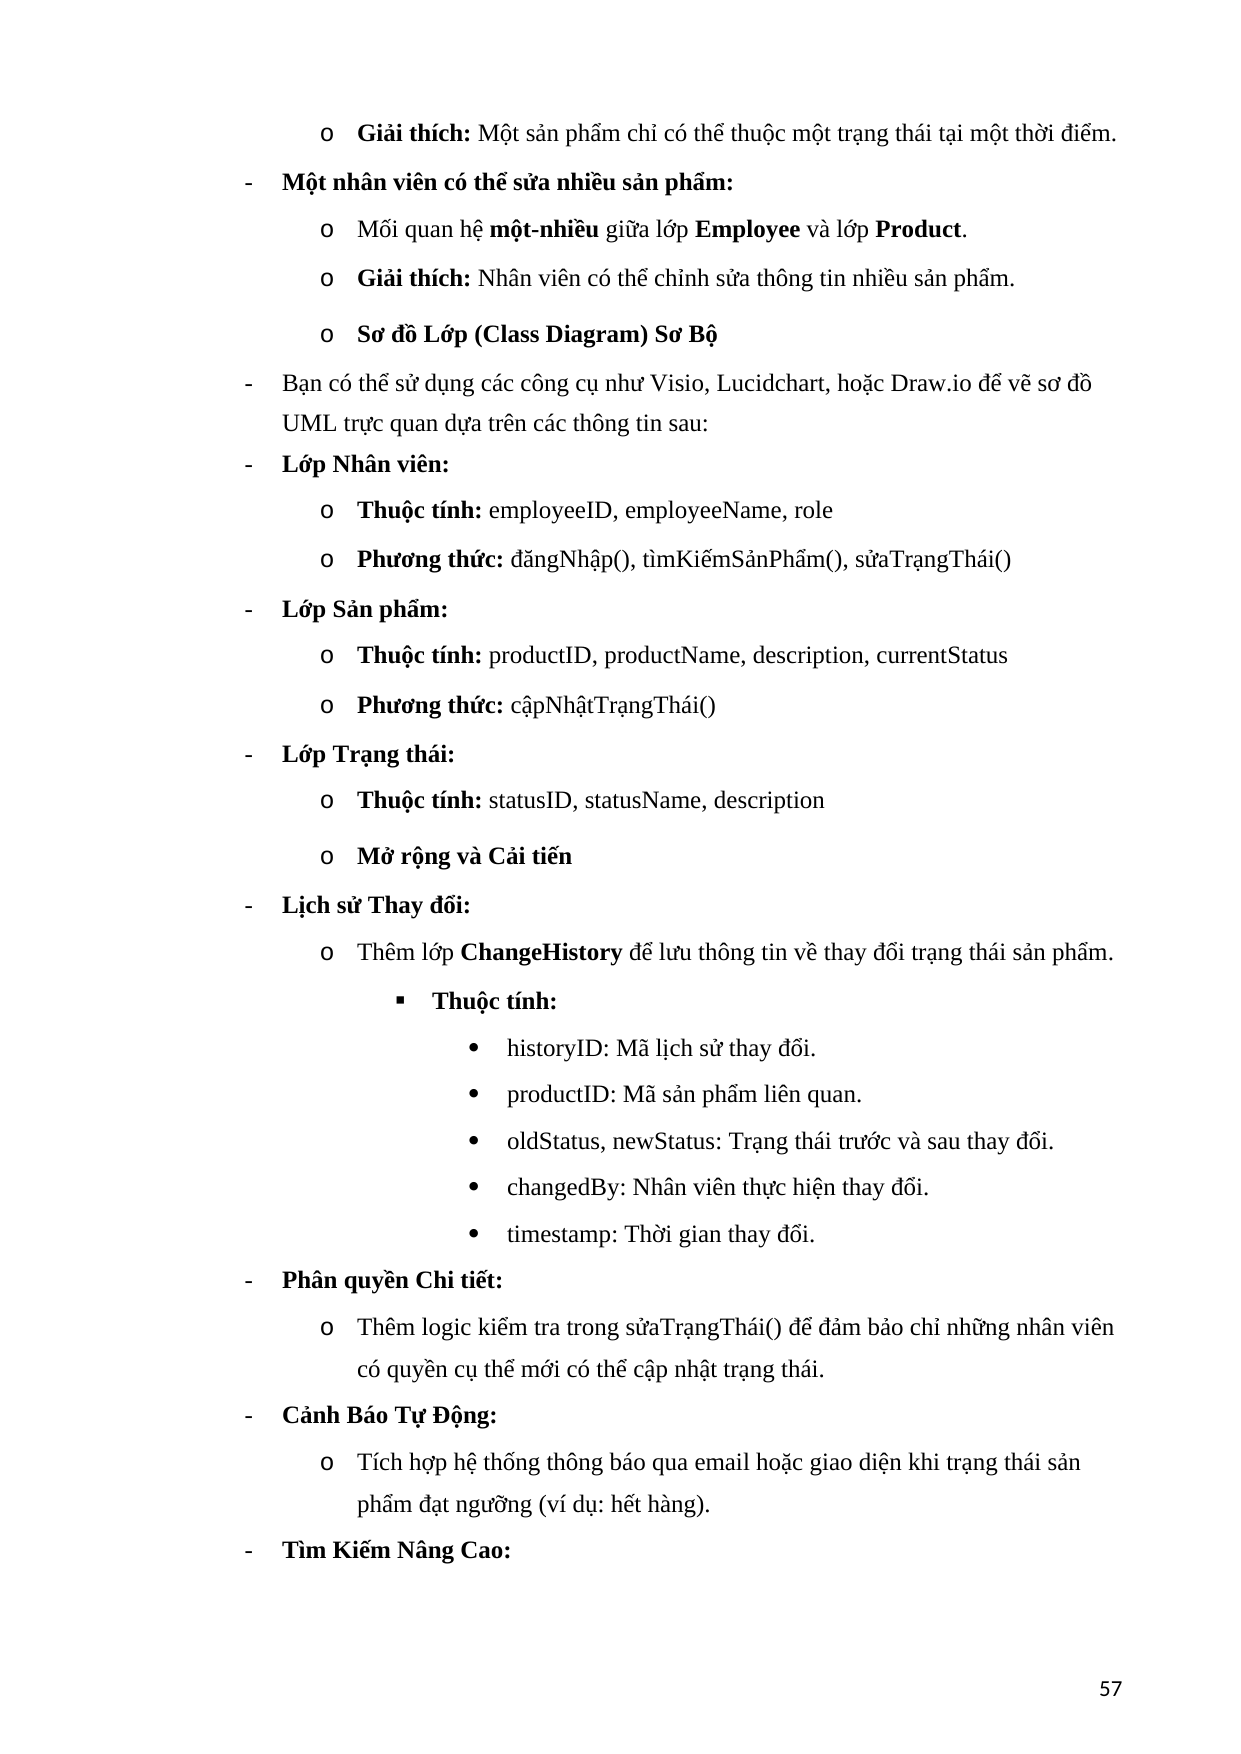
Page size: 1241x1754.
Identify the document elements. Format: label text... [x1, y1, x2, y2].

list historyID: Mã lịch sử thay đổi. [469, 1033, 1122, 1062]
list Thuộc tính: productID, productName, description, currentStatus [319, 640, 1122, 671]
list Lớp Sản phẩm: [244, 594, 1122, 623]
list Giải thích: Một sản phẩm chỉ có thể thuộc một trạng thái tại một thời điểm. [319, 118, 1122, 149]
list Cảnh Báo Tự Động: [244, 1400, 1122, 1429]
list Thuộc tính: employeeID, employeeName, role [319, 495, 1122, 526]
list oldStatus, newStatus: Trạng thái trước và sau thay đổi. [469, 1126, 1122, 1154]
list productID: Mã sản phẩm liên quan. [469, 1079, 1122, 1108]
list timestamp: Thời gian thay đổi. [469, 1219, 1122, 1247]
list Bạn có thể sử dụng các công cụ như Visio, Lucidchart, hoặc Draw.io để vẽ sơ đồ UML trực quan dựa trên các thông tin sau: [244, 368, 1122, 437]
list Phương thức: cậpNhậtTrạngThái() [319, 690, 1122, 721]
list changedBy: Nhân viên thực hiện thay đổi. [469, 1172, 1122, 1201]
list Tìm Kiếm Nâng Cao: [244, 1536, 1122, 1564]
list Mối quan hệ một-nhiều giữa lớp Employee và lớp Product. [319, 214, 1122, 245]
list Phương thức: đăngNhập(), tìmKiếmSảnPhẩm(), sửaTrạngThái() [319, 544, 1122, 575]
list Tích hợp hệ thống thông báo qua email hoặc giao diện khi trạng thái sản phẩm đạt ngưỡng (ví dụ: hết hàng). [319, 1447, 1122, 1518]
list Giải thích: Nhân viên có thể chỉnh sửa thông tin nhiều sản phẩm. [319, 263, 1122, 294]
list Lớp Trạng thái: [244, 739, 1122, 768]
list Lớp Nhân viên: [244, 449, 1122, 477]
list Thuộc tính: [394, 986, 1122, 1015]
list Một nhân viên có thể sửa nhiều sản phẩm: [244, 167, 1122, 196]
subtitle Sơ đồ Lớp (Class Diagram) Sơ Bộ [319, 319, 1122, 350]
list Lịch sử Thay đổi: [244, 891, 1122, 919]
list Thuộc tính: statusID, statusName, description [319, 786, 1122, 816]
list Thêm logic kiểm tra trong sửaTrạngThái() để đảm bảo chỉ những nhân viên có quyền cụ thể mới có thể cập nhật trạng thái. [319, 1312, 1122, 1383]
list Thêm lớp ChangeHistory để lưu thông tin về thay đổi trạng thái sản phẩm. [319, 937, 1122, 968]
subtitle Mở rộng và Cải tiến [319, 841, 1122, 872]
list Phân quyền Chi tiết: [244, 1265, 1122, 1294]
